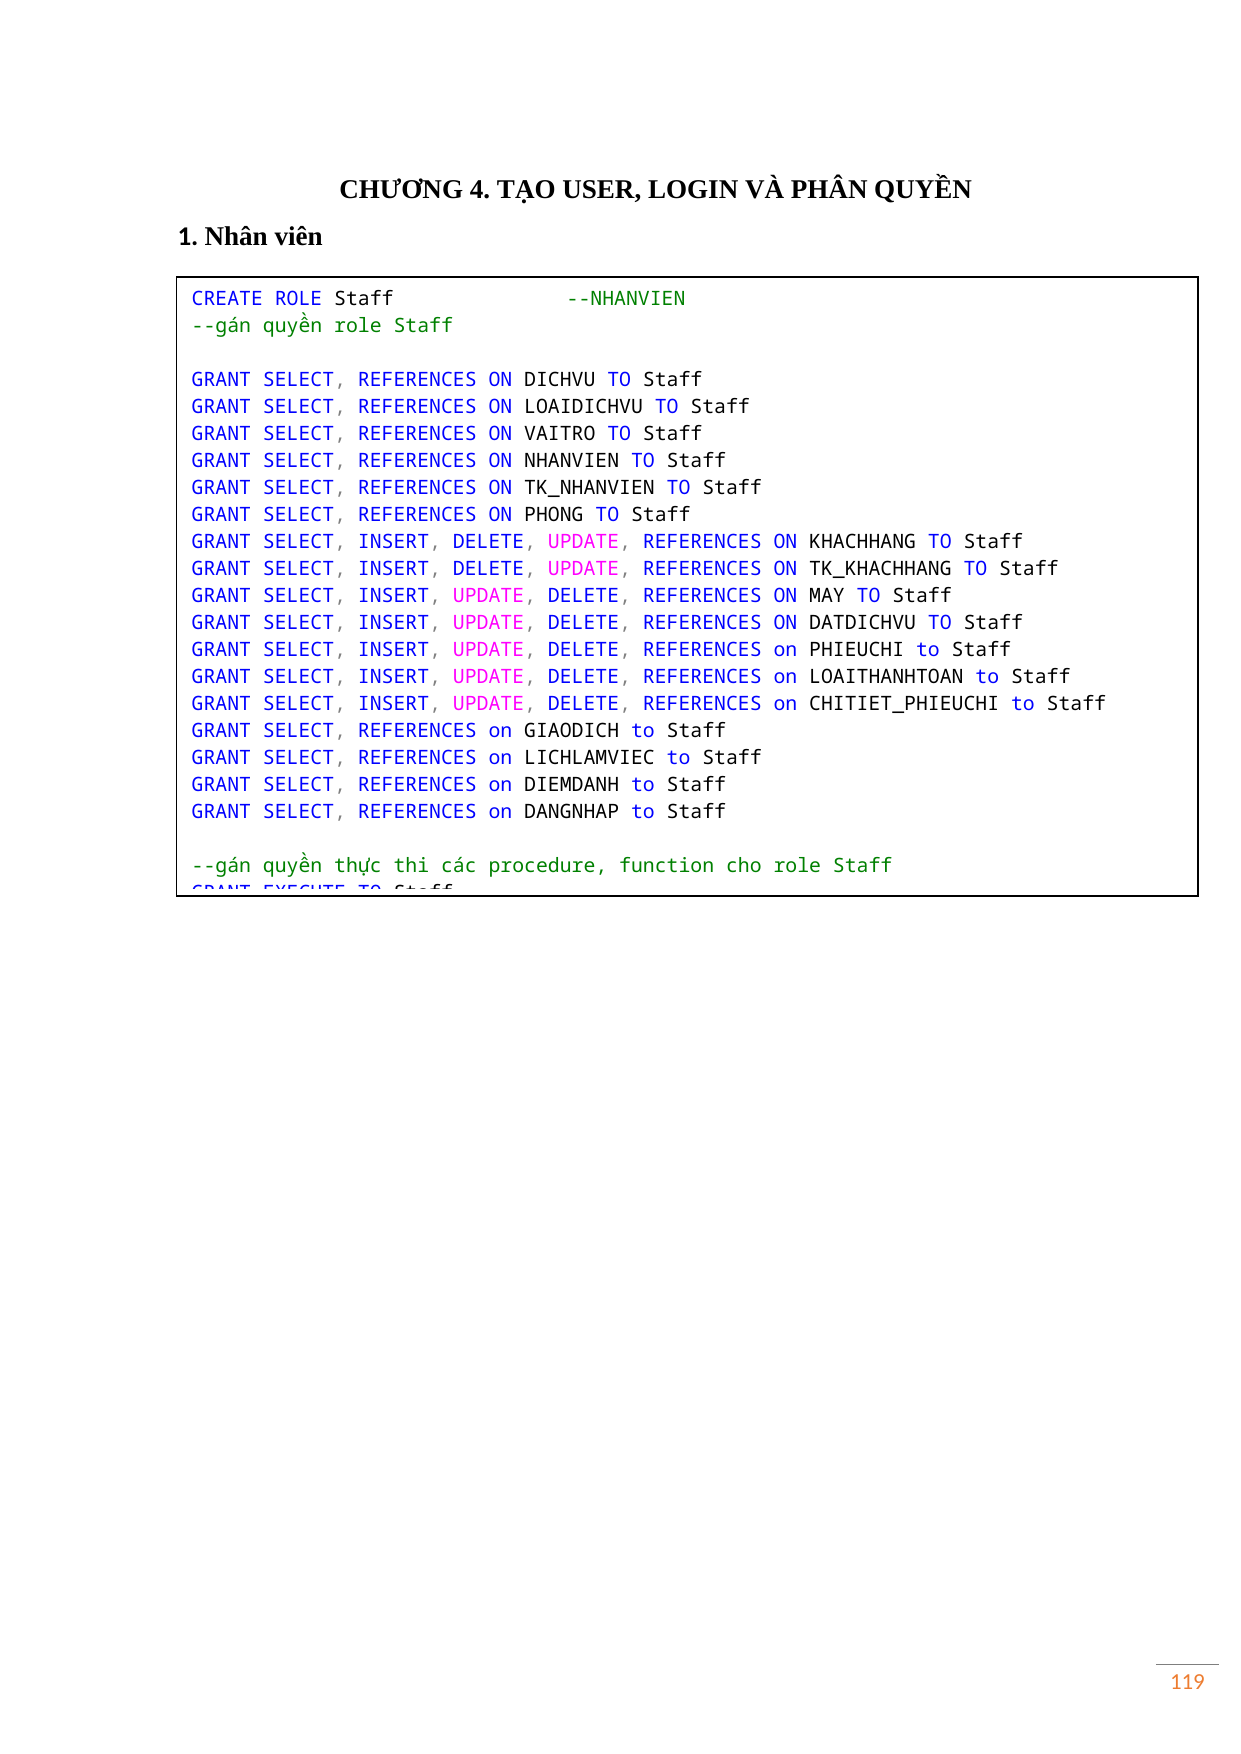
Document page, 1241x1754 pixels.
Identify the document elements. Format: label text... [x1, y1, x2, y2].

text 1. Nhân viên [177, 219, 1134, 252]
subtitle CHƯƠNG 4. TẠO USER, LOGIN VÀ PHÂN QUYỀN [177, 173, 1134, 204]
